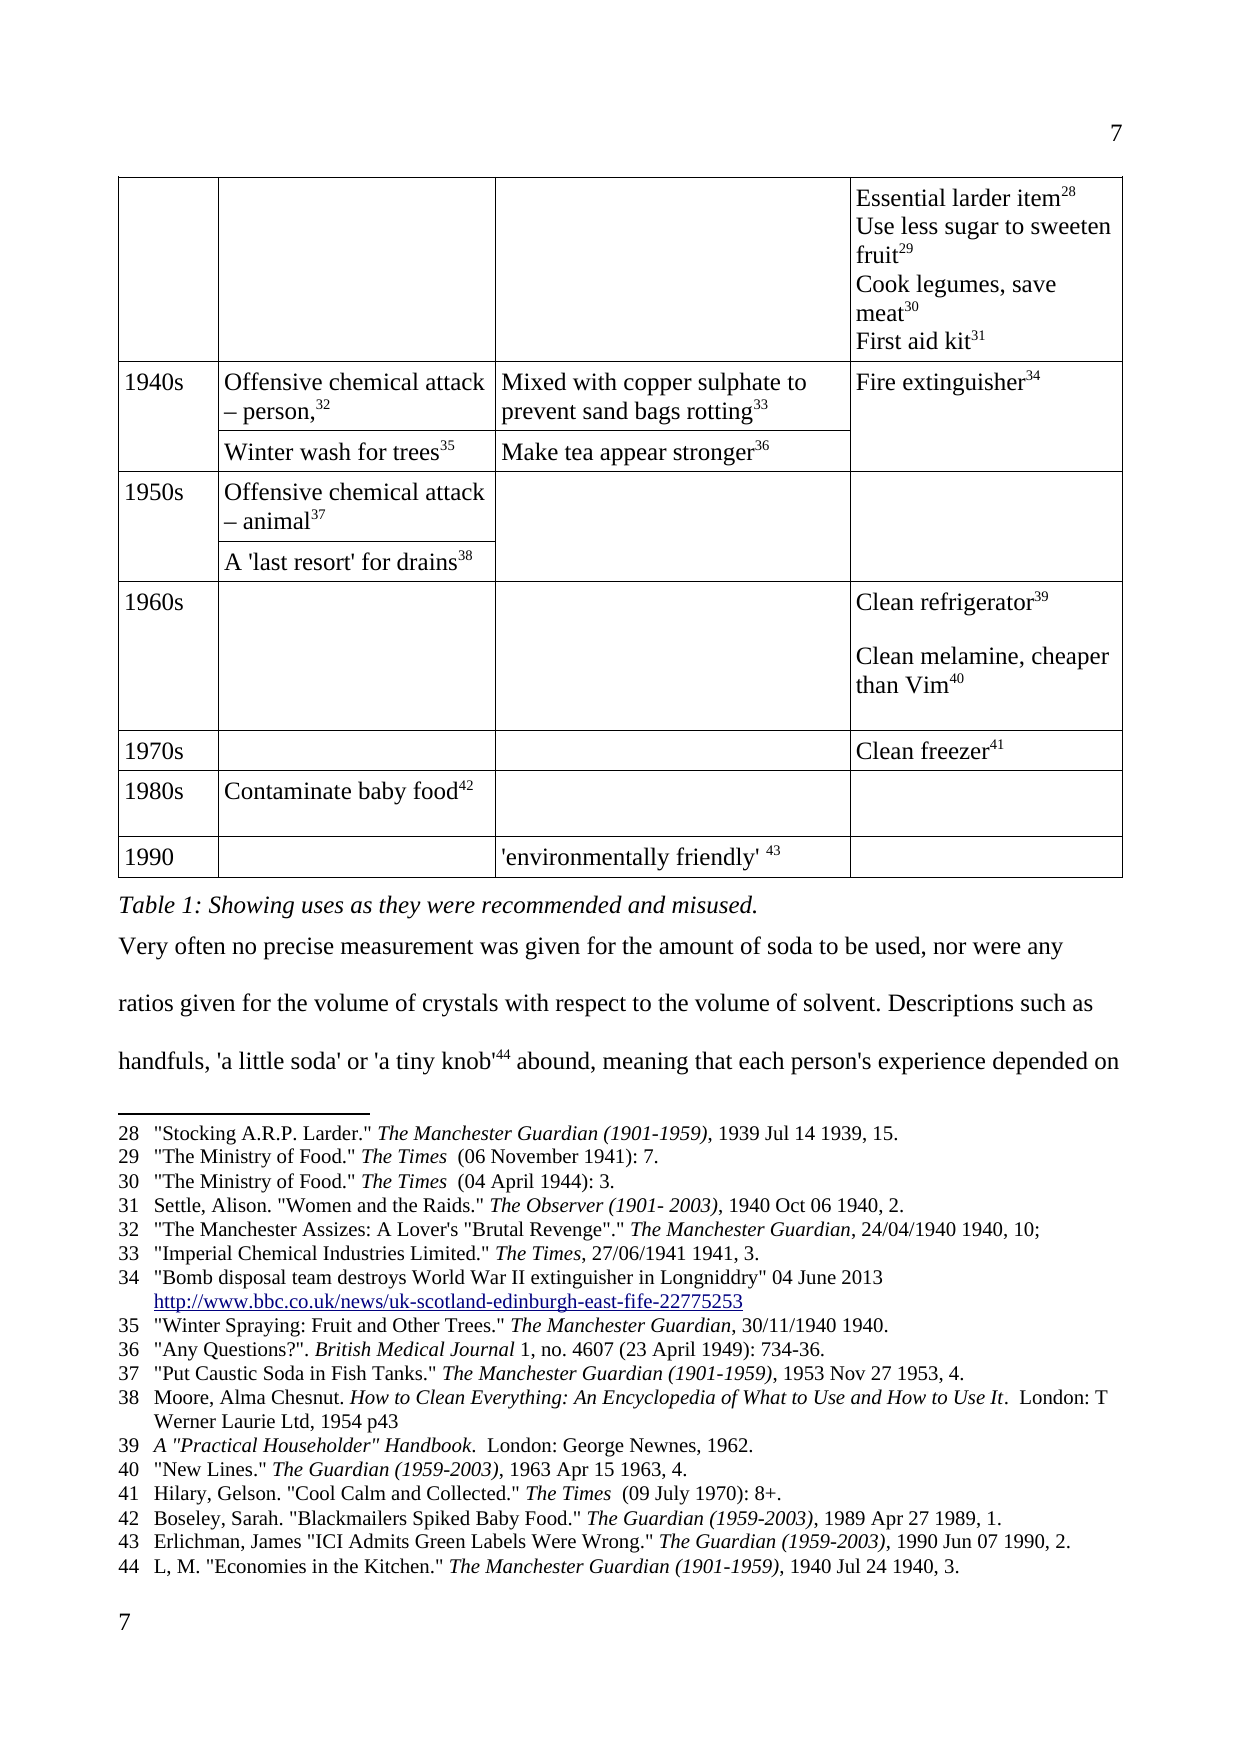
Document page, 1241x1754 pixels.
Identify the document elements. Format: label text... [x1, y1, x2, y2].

table_cell [851, 837, 1122, 877]
table_cell Make tea appear stronger [496, 431, 850, 471]
table_cell Essential larder item Use less sugar to sweeten fruit Cook legumes, save meat First aid kit [851, 178, 1122, 361]
table_cell [219, 731, 495, 770]
text Very often no precise measurement was given for the amount of soda to be used, nor were any ratios given for the volume of crystals with respect to the volume of solvent. Descriptions such as handfuls, 'a little soda' or 'a tiny knob' abound, meaning that each person's experience depended on their personal interpretation of the instruction. Sometimes more precise detail was provided about the amount which should be used for successful results, as in these examples where the lump of washing soda was described as 'about the size of a sixpenny piece', or 'about the size of a walnut'. Good results were therefore very closely linked to the experience and knowledge of the user. [118, 931, 1122, 1075]
table_cell A 'last resort' for drains [219, 542, 495, 581]
table_cell Mixed with copper sulphate to prevent sand bags rotting [496, 362, 850, 430]
table_cell [219, 582, 495, 729]
table_cell Fire extinguisher [851, 362, 1122, 471]
table_cell 1990 [119, 837, 218, 877]
table_cell [496, 472, 850, 581]
table_cell 1980s [119, 771, 218, 836]
table_cell Offensive chemical attack – person, [219, 362, 495, 430]
table_cell [851, 771, 1122, 836]
table_cell Offensive chemical attack – animal [219, 472, 495, 541]
table_cell 1950s [119, 472, 218, 581]
table_cell 'environmentally friendly' [496, 837, 850, 877]
table_cell [496, 771, 850, 836]
table_cell Clean freezer [851, 731, 1122, 770]
text Table 1: Showing uses as they were recommended and misused. [118, 890, 1122, 918]
table_cell Contaminate baby food [219, 771, 495, 836]
table_cell [496, 731, 850, 770]
table_cell [851, 472, 1122, 581]
table_cell [496, 582, 850, 729]
table_cell [219, 837, 495, 877]
table_cell 1940s [119, 362, 218, 471]
table_cell 1960s [119, 582, 218, 729]
table_cell 1970s [119, 731, 218, 770]
table_cell Clean refrigerator Clean melamine, cheaper than Vim [851, 582, 1122, 729]
table_cell Winter wash for trees [219, 431, 495, 471]
